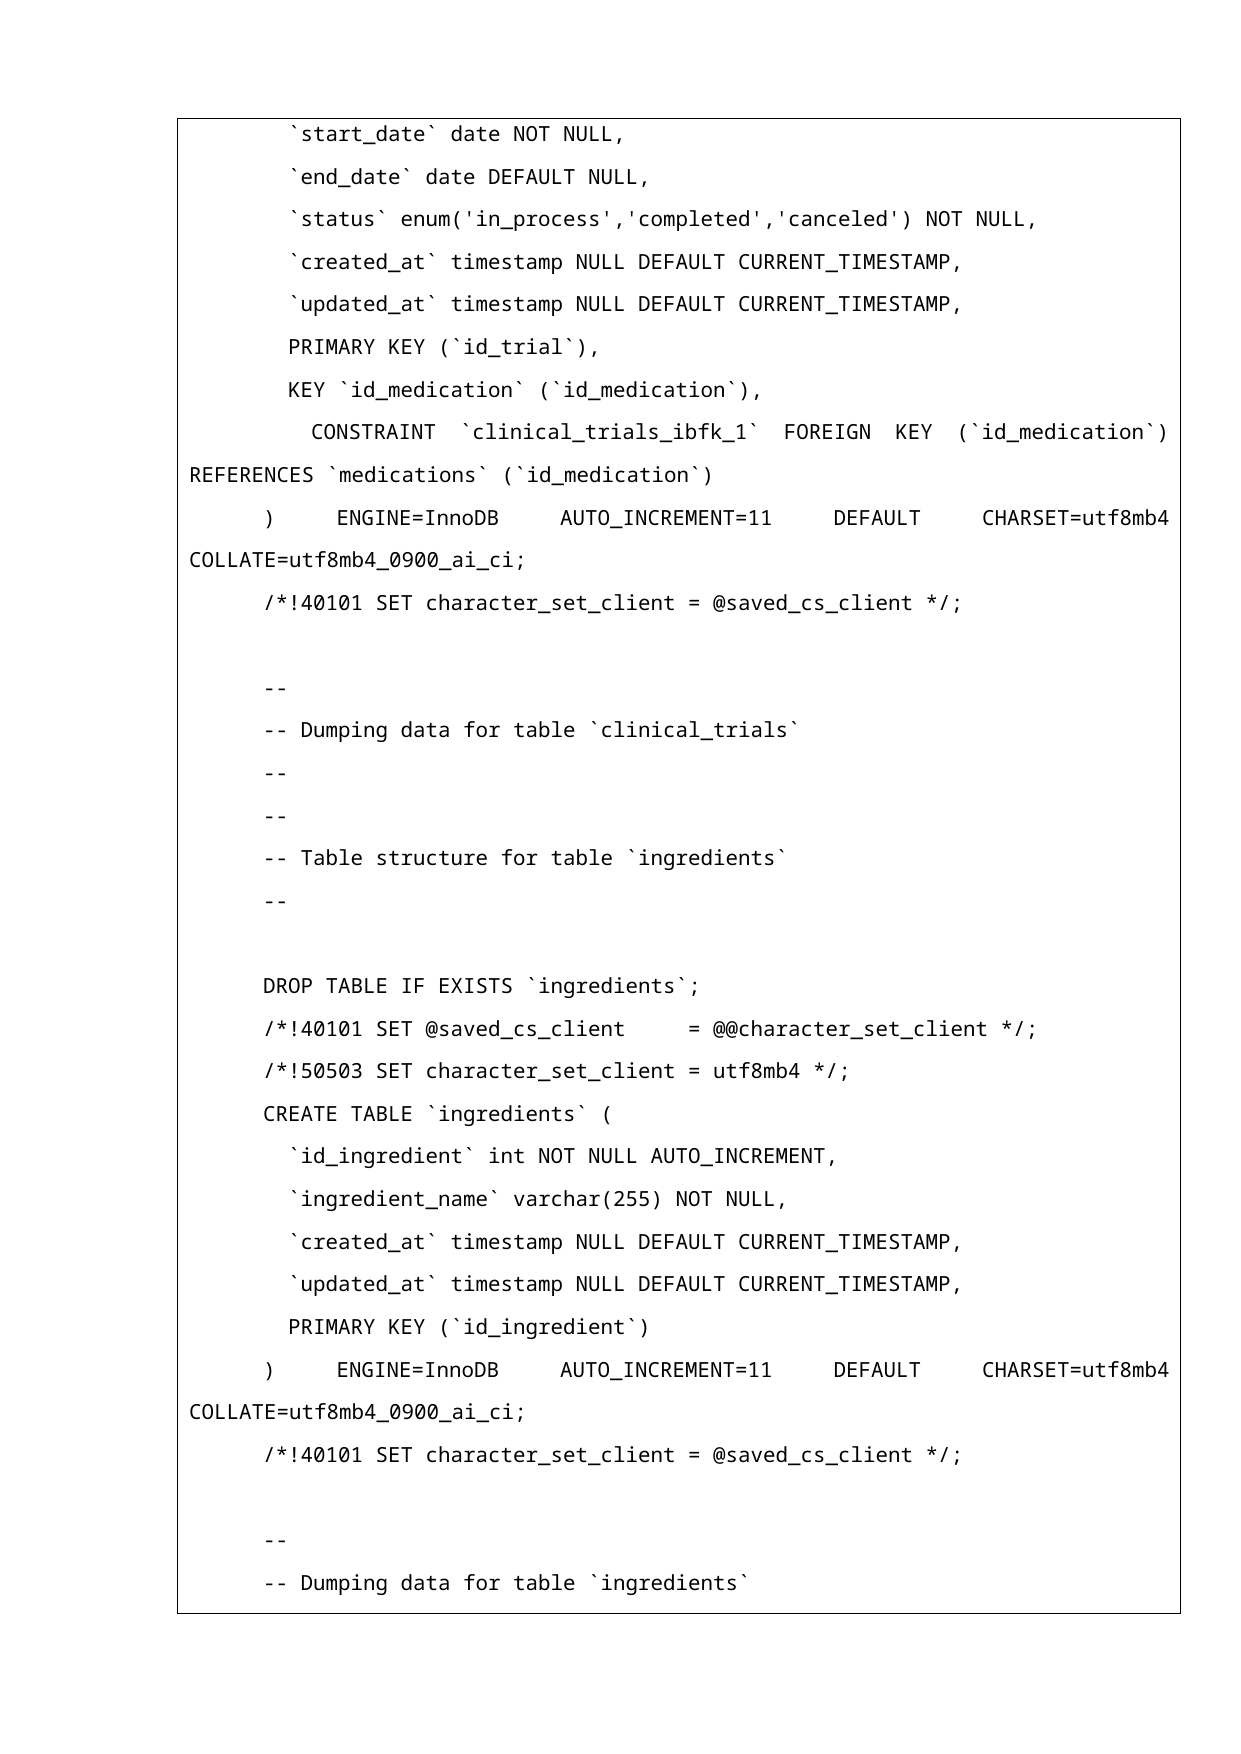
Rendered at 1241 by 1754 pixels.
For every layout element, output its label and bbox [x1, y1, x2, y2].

table_header [178, 119, 1180, 1613]
